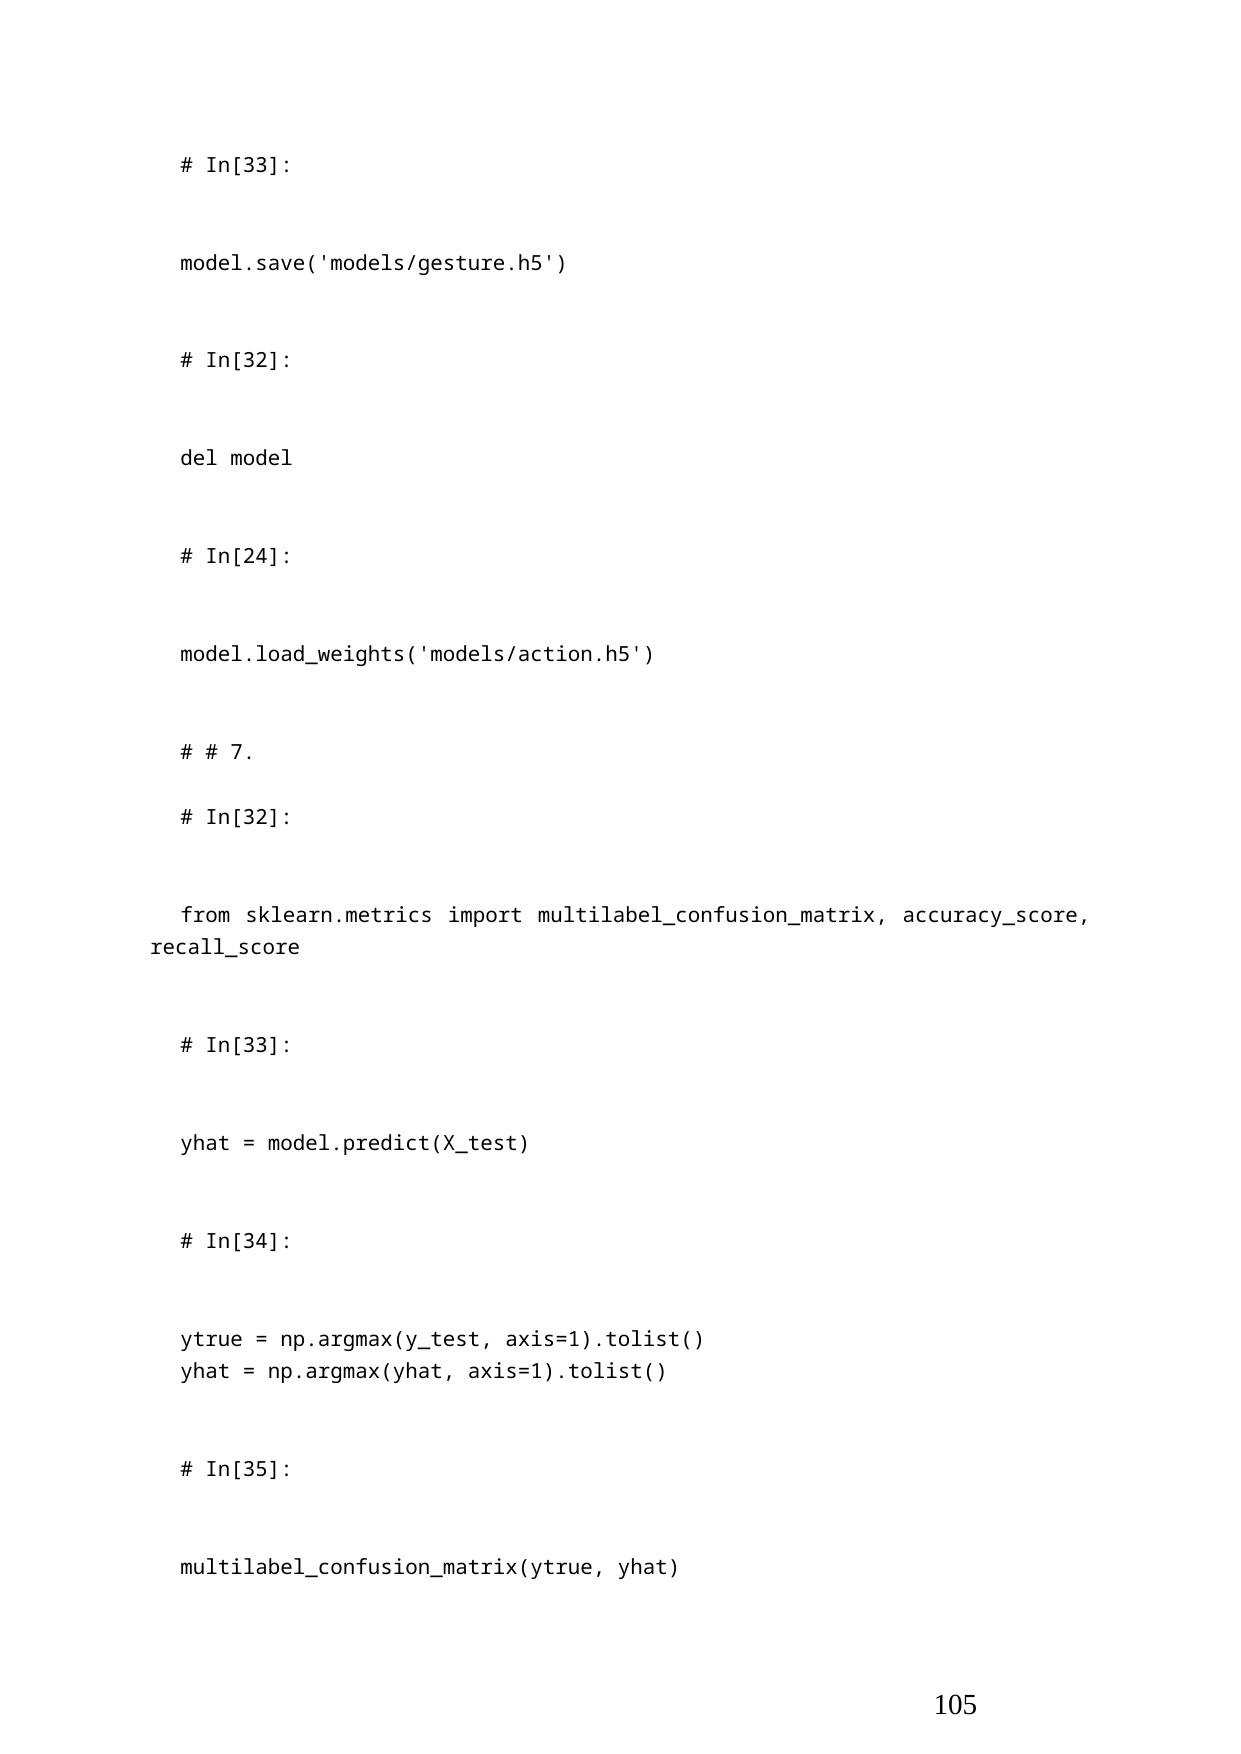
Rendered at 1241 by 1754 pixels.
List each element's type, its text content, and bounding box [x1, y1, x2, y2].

text # # 7. [150, 737, 1090, 765]
text # In[34]: [150, 1226, 1090, 1254]
text # In[32]: [150, 802, 1090, 831]
text yhat = model.predict(X_test) [150, 1128, 1090, 1157]
text # In[35]: [150, 1454, 1090, 1483]
text # In[24]: [150, 541, 1090, 570]
text yhat = np.argmax(yhat, axis=1).tolist() [150, 1356, 1090, 1385]
text # In[33]: [150, 1030, 1090, 1059]
text ytrue = np.argmax(y_test, axis=1).tolist() [150, 1324, 1090, 1352]
text multilabel_confusion_matrix(ytrue, yhat) [150, 1552, 1090, 1580]
text del model [150, 443, 1090, 472]
text # In[33]: [150, 150, 1090, 178]
text from sklearn.metrics import multilabel_confusion_matrix, accuracy_score, recall_score [150, 900, 1090, 961]
text model.save('models/gesture.h5') [150, 248, 1090, 276]
text model.load_weights('models/action.h5') [150, 639, 1090, 667]
text # In[32]: [150, 346, 1090, 374]
